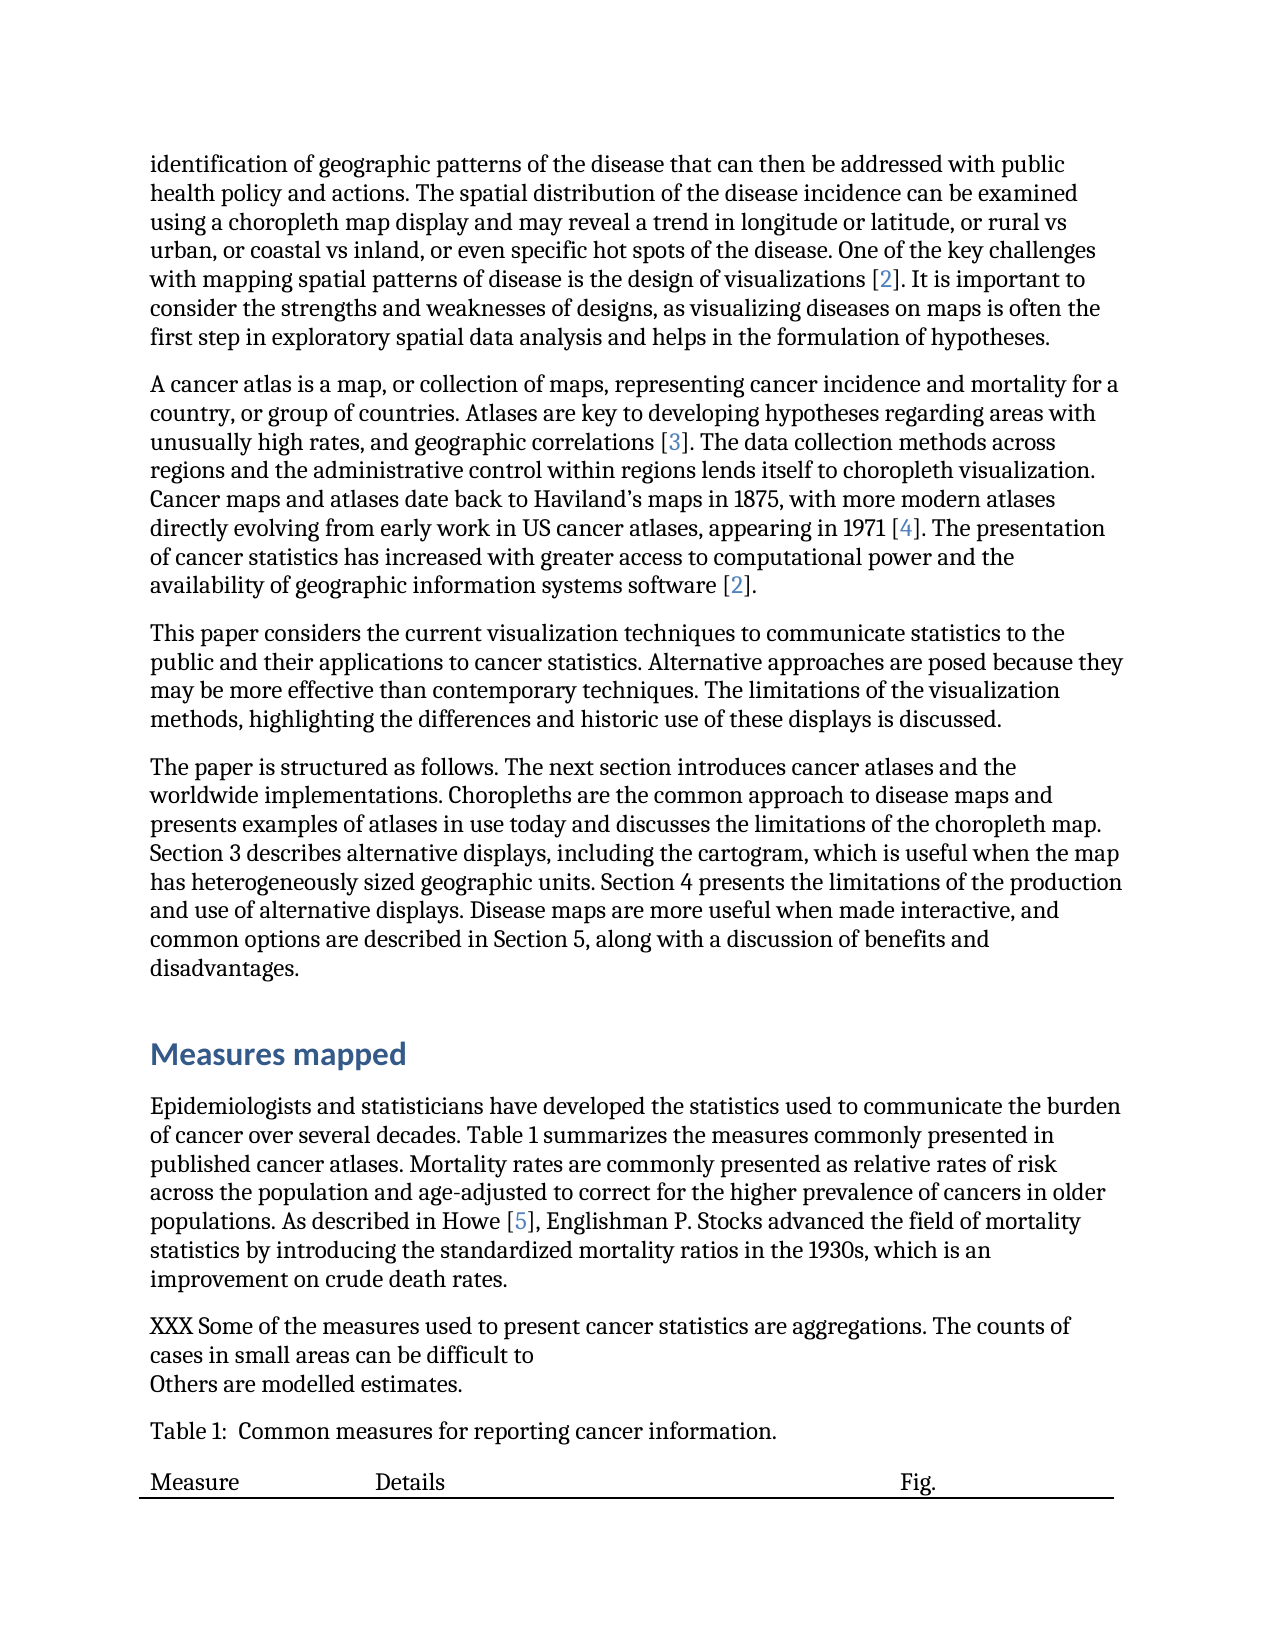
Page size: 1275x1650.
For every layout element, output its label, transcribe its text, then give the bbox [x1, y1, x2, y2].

table_header Measure [139, 1465, 364, 1497]
table_header Fig. [889, 1465, 1114, 1497]
text The paper is structured as follows. The next section introduces cancer atlases and the worldwide implementations. Choropleths are the common approach to disease maps and presents examples of atlases in use today and discusses the limitations of the choropleth map. Section 3 describes alternative displays, including the cartogram, which is useful when the map has heterogeneously sized geographic units. Section 4 presents the limitations of the production and use of alternative displays. Disease maps are more useful when made interactive, and common options are described in Section 5, along with a discussion of benefits and disadvantages. [150, 752, 1125, 982]
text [150, 150, 1125, 351]
text XXX Some of the measures used to present cancer statistics are aggregations. The counts of cases in small areas can be difficult to Others are modelled estimates. [150, 1312, 1125, 1398]
text Table 1: Common measures for reporting cancer information. [150, 1417, 1125, 1446]
text Epidemiologists and statisticians have developed the statistics used to communicate the burden of cancer over several decades. Table 1 summarizes the measures commonly presented in published cancer atlases. Mortality rates are commonly presented as relative rates of risk across the population and age-adjusted to correct for the higher prevalence of cancers in older populations. As described in Howe [5], Englishman P. Stocks advanced the field of mortality statistics by introducing the standardized mortality ratios in the 1930s, which is an improvement on crude death rates. [150, 1092, 1125, 1293]
table_header Details [364, 1465, 889, 1497]
text This paper considers the current visualization techniques to communicate statistics to the public and their applications to cancer statistics. Alternative approaches are posed because they may be more effective than contemporary techniques. The limitations of the visualization methods, highlighting the differences and historic use of these displays is discussed. [150, 619, 1125, 734]
text A cancer atlas is a map, or collection of maps, representing cancer incidence and mortality for a country, or group of countries. Atlases are key to developing hypotheses regarding areas with unusually high rates, and geographic correlations [3]. The data collection methods across regions and the administrative control within regions lends itself to choropleth visualization. Cancer maps and atlases date back to Haviland’s maps in 1875, with more modern atlases directly evolving from early work in US cancer atlases, appearing in 1971 [4]. The presentation of cancer statistics has increased with greater access to computational power and the availability of geographic information systems software [2]. [150, 370, 1125, 600]
subtitle Measures mapped [150, 1032, 1125, 1073]
